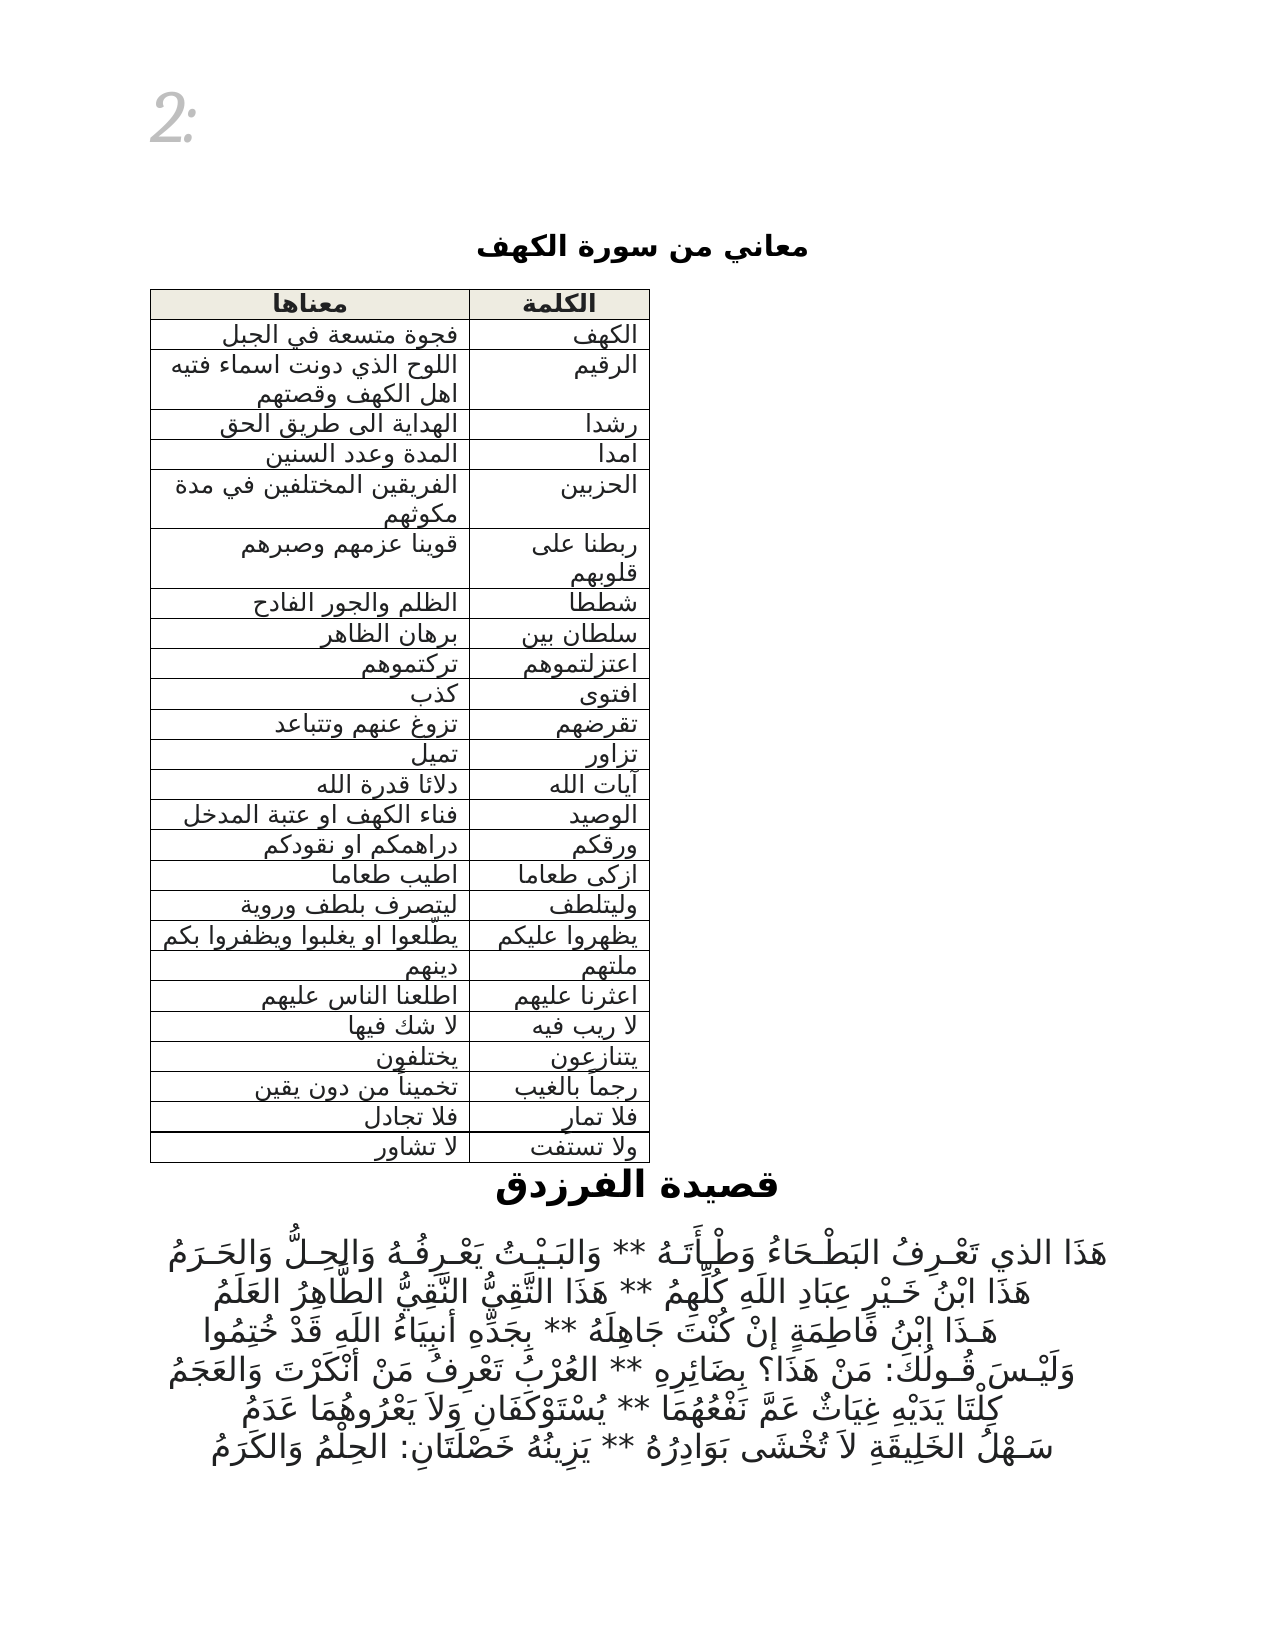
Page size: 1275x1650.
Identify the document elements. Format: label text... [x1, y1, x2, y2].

table_header الكلمة [470, 290, 649, 319]
table_cell ازكى طعاما [470, 861, 649, 890]
text كِلْتَا يَدَيْهِ غِيَاثٌ عَمَّ نَفْعُهُمَا ** يُسْتَوْكَفَانِ وَلاَ يَعْرُوهُمَا عَدَمُ [150, 1389, 1125, 1428]
table_cell لا ريب فيه [470, 1012, 649, 1041]
table_cell اللوح الذي دونت اسماء فتيه اهل الكهف وقصتهم [151, 350, 469, 408]
table_cell تزاور [470, 740, 649, 769]
table_cell الرقيم [470, 350, 649, 408]
table_cell ملتهم [470, 951, 649, 980]
table_cell المدة وعدد السنين [151, 440, 469, 469]
text هَذَا ابْنُ خَـيْرِ عِبَادِ اللَهِ كُلِّهِمُ ** هَذَا التَّقِي‌ُّ النَّقِي‌ُّ الطَّاهِرُ العَلَمُ [150, 1272, 1125, 1311]
table_cell فجوة متسعة في الجبل [151, 320, 469, 349]
table_cell سلطان بين [470, 619, 649, 648]
table_cell افتوى [470, 679, 649, 708]
table_cell يتنازعون [470, 1042, 649, 1071]
text هَذَا الذي‌ تَعْـرِفُ البَطْـحَاءُ وَطْـأَتَـهُ ** وَالبَـيْـتُ يَعْـرِفُـهُ وَالحِـلُّ وَالحَـرَمُ [150, 1233, 1125, 1272]
table_cell رجماً بالغيب [470, 1072, 649, 1101]
table_cell دراهمكم او نقودكم [151, 830, 469, 859]
table_cell برهان الظاهر [151, 619, 469, 648]
table_cell فلا تمارِ [470, 1102, 649, 1131]
table_cell الفريقين المختلفين في مدة مكوثهم [151, 470, 469, 528]
table_cell الحزبين [470, 470, 649, 528]
table_cell ربطنا على قلوبهم [470, 529, 649, 588]
table_cell فناء الكهف او عتبة المدخل [151, 800, 469, 829]
table_cell ليتصرف بلطف وروية [151, 891, 469, 920]
table_cell دينهم [151, 951, 469, 980]
table_cell الهداية الى طريق الحق [151, 410, 469, 439]
table_cell امدا [470, 440, 649, 469]
table_cell ورقكم [470, 830, 649, 859]
table_cell الظلم والجور الفادح [151, 589, 469, 618]
table_cell آيات الله [470, 770, 649, 799]
table_cell يظهروا عليكم [470, 921, 649, 950]
text معاني من سورة الكهف [150, 229, 1125, 263]
table_cell ولا تستفت [470, 1133, 649, 1162]
table_cell لا شك فيها [151, 1012, 469, 1041]
table_cell اطلعنا الناس عليهم [151, 981, 469, 1011]
table_cell شططا [470, 589, 649, 618]
table_cell كذب [151, 679, 469, 708]
table_cell اعتزلتموهم [470, 649, 649, 678]
table_cell الكهف [470, 320, 649, 349]
table_cell دلائا قدرة الله [151, 770, 469, 799]
table_cell تقرضهم [470, 710, 649, 739]
table_cell اعثرنا عليهم [470, 981, 649, 1011]
text قصيدة الفرزدق [150, 1163, 1125, 1206]
table_cell فلا تجادل [151, 1102, 469, 1131]
table_cell تميل [151, 740, 469, 769]
table_cell لا تشاور [151, 1133, 469, 1162]
table_cell يطّلعوا او يغلبوا ويظفروا بكم [151, 921, 469, 950]
text هَـذَا ابْنُ فَاطِمَةٍ إنْ كُنْتَ جَاهِلَهُ ** بِجَدِّهِ أنبِيَاءُ اللَهِ قَدْ خُتِمُوا [150, 1311, 1125, 1350]
table_cell اطيب طعاما [151, 861, 469, 890]
table_cell الوصيد [470, 800, 649, 829]
table_header معناها [151, 290, 469, 319]
table_cell تركتموهم [151, 649, 469, 678]
table_cell تخميناً من دون يقين [151, 1072, 469, 1101]
text سَـهْلُ الخَلِيقَةِ لاَ تُخْشَى بَوَادِرُهُ ** يَزِينُهُ خَصْلَتَانِ: الحِلْمُ وَالكَرَمُ [150, 1428, 1125, 1467]
table_cell قوينا عزمهم وصبرهم [151, 529, 469, 588]
text وَلَيْـسَ قُـولُكَ: مَنْ هَذَا؟ بِضَائِرِهِ ** العُرْبُ تَعْرِفُ مَنْ أنْكَرْتَ وَالعَجَمُ [150, 1350, 1125, 1389]
table_cell رشدا [470, 410, 649, 439]
table_cell تزوغ عنهم وتتباعد [151, 710, 469, 739]
table_cell يختلفون [151, 1042, 469, 1071]
table_cell وليتلطف [470, 891, 649, 920]
